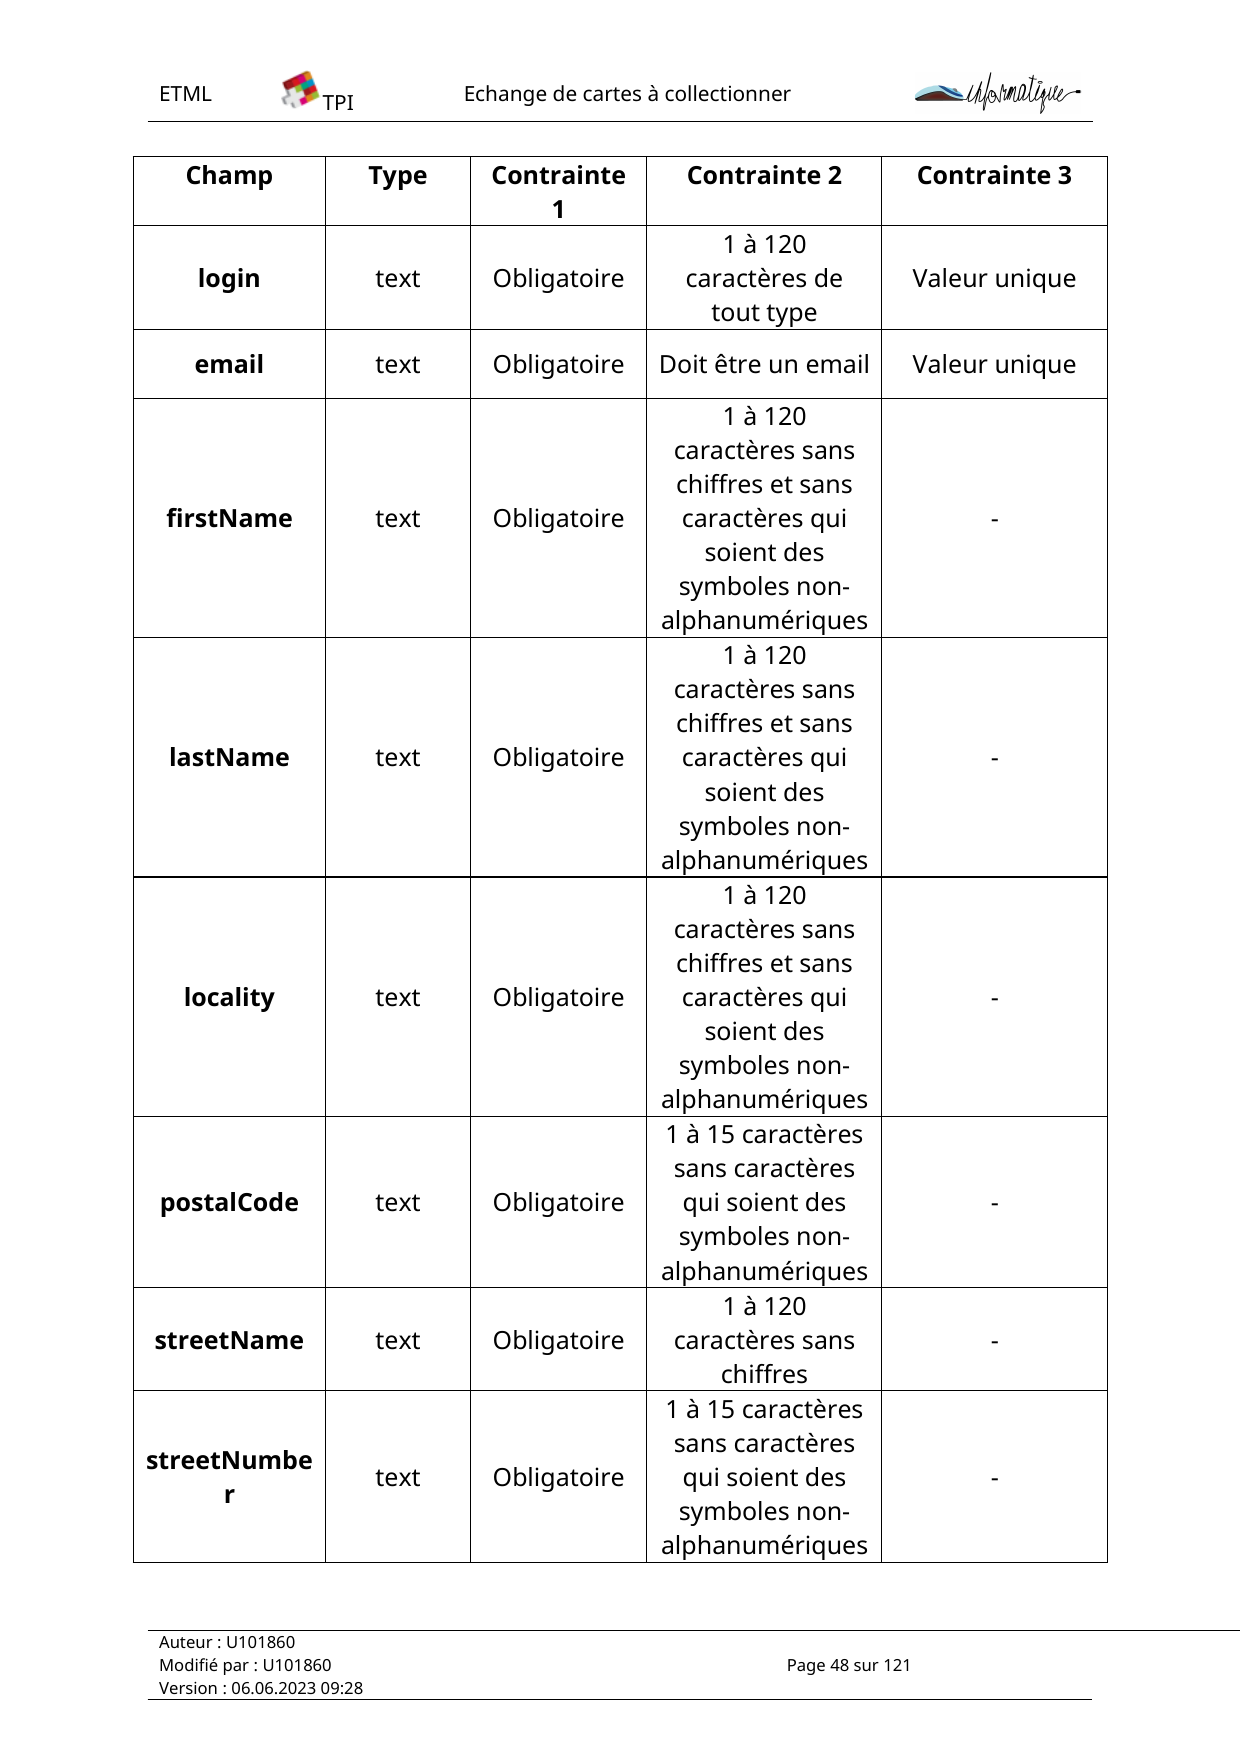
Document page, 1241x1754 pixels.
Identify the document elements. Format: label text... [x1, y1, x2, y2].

table_cell streetName [134, 1288, 325, 1390]
table_cell Doit être un email [647, 330, 881, 397]
table_cell Valeur unique [882, 226, 1107, 329]
table_cell - [882, 638, 1107, 876]
table_cell Obligatoire [471, 1391, 646, 1562]
table_cell email [134, 330, 325, 397]
table_cell 1 à 120 caractères de tout type [647, 226, 881, 329]
table_cell 1 à 15 caractères sans caractères qui soient des symboles non-alphanumériques [647, 1117, 881, 1287]
table_cell 1 à 120 caractères sans chiffres et sans caractères qui soient des symboles non-alphanumériques [647, 878, 881, 1116]
table_cell locality [134, 878, 325, 1116]
table_cell text [326, 1391, 470, 1562]
table_cell Obligatoire [471, 330, 646, 397]
table_cell text [326, 1117, 470, 1287]
table_cell login [134, 226, 325, 329]
table_cell - [882, 1288, 1107, 1390]
table_cell text [326, 399, 470, 637]
table_cell streetNumber [134, 1391, 325, 1562]
table_header Contrainte 3 [882, 157, 1107, 225]
table_cell Valeur unique [882, 330, 1107, 397]
table_cell postalCode [134, 1117, 325, 1287]
table_cell 1 à 120 caractères sans chiffres et sans caractères qui soient des symboles non-alphanumériques [647, 638, 881, 876]
table_cell - [882, 1391, 1107, 1562]
table_cell - [882, 1117, 1107, 1287]
table_cell - [882, 878, 1107, 1116]
table_cell firstName [134, 399, 325, 637]
table_cell Obligatoire [471, 1288, 646, 1390]
table_cell text [326, 330, 470, 397]
table_cell Obligatoire [471, 1117, 646, 1287]
picture [276, 69, 323, 111]
table_cell 1 à 120 caractères sans chiffres et sans caractères qui soient des symboles non-alphanumériques [647, 399, 881, 637]
table_header Contrainte 1 [471, 157, 646, 225]
table_cell Obligatoire [471, 878, 646, 1116]
table_header Champ [134, 157, 325, 225]
table_cell text [326, 1288, 470, 1390]
table_cell Obligatoire [471, 638, 646, 876]
table_header Contrainte 2 [647, 157, 881, 225]
table_cell text [326, 638, 470, 876]
table_cell Obligatoire [471, 226, 646, 329]
table_cell - [882, 399, 1107, 637]
table_cell lastName [134, 638, 325, 876]
table_cell Obligatoire [471, 399, 646, 637]
table_header Type [326, 157, 470, 225]
table_cell 1 à 15 caractères sans caractères qui soient des symboles non-alphanumériques [647, 1391, 881, 1562]
table_cell text [326, 226, 470, 329]
table_cell 1 à 120 caractères sans chiffres [647, 1288, 881, 1390]
table_cell text [326, 878, 470, 1116]
